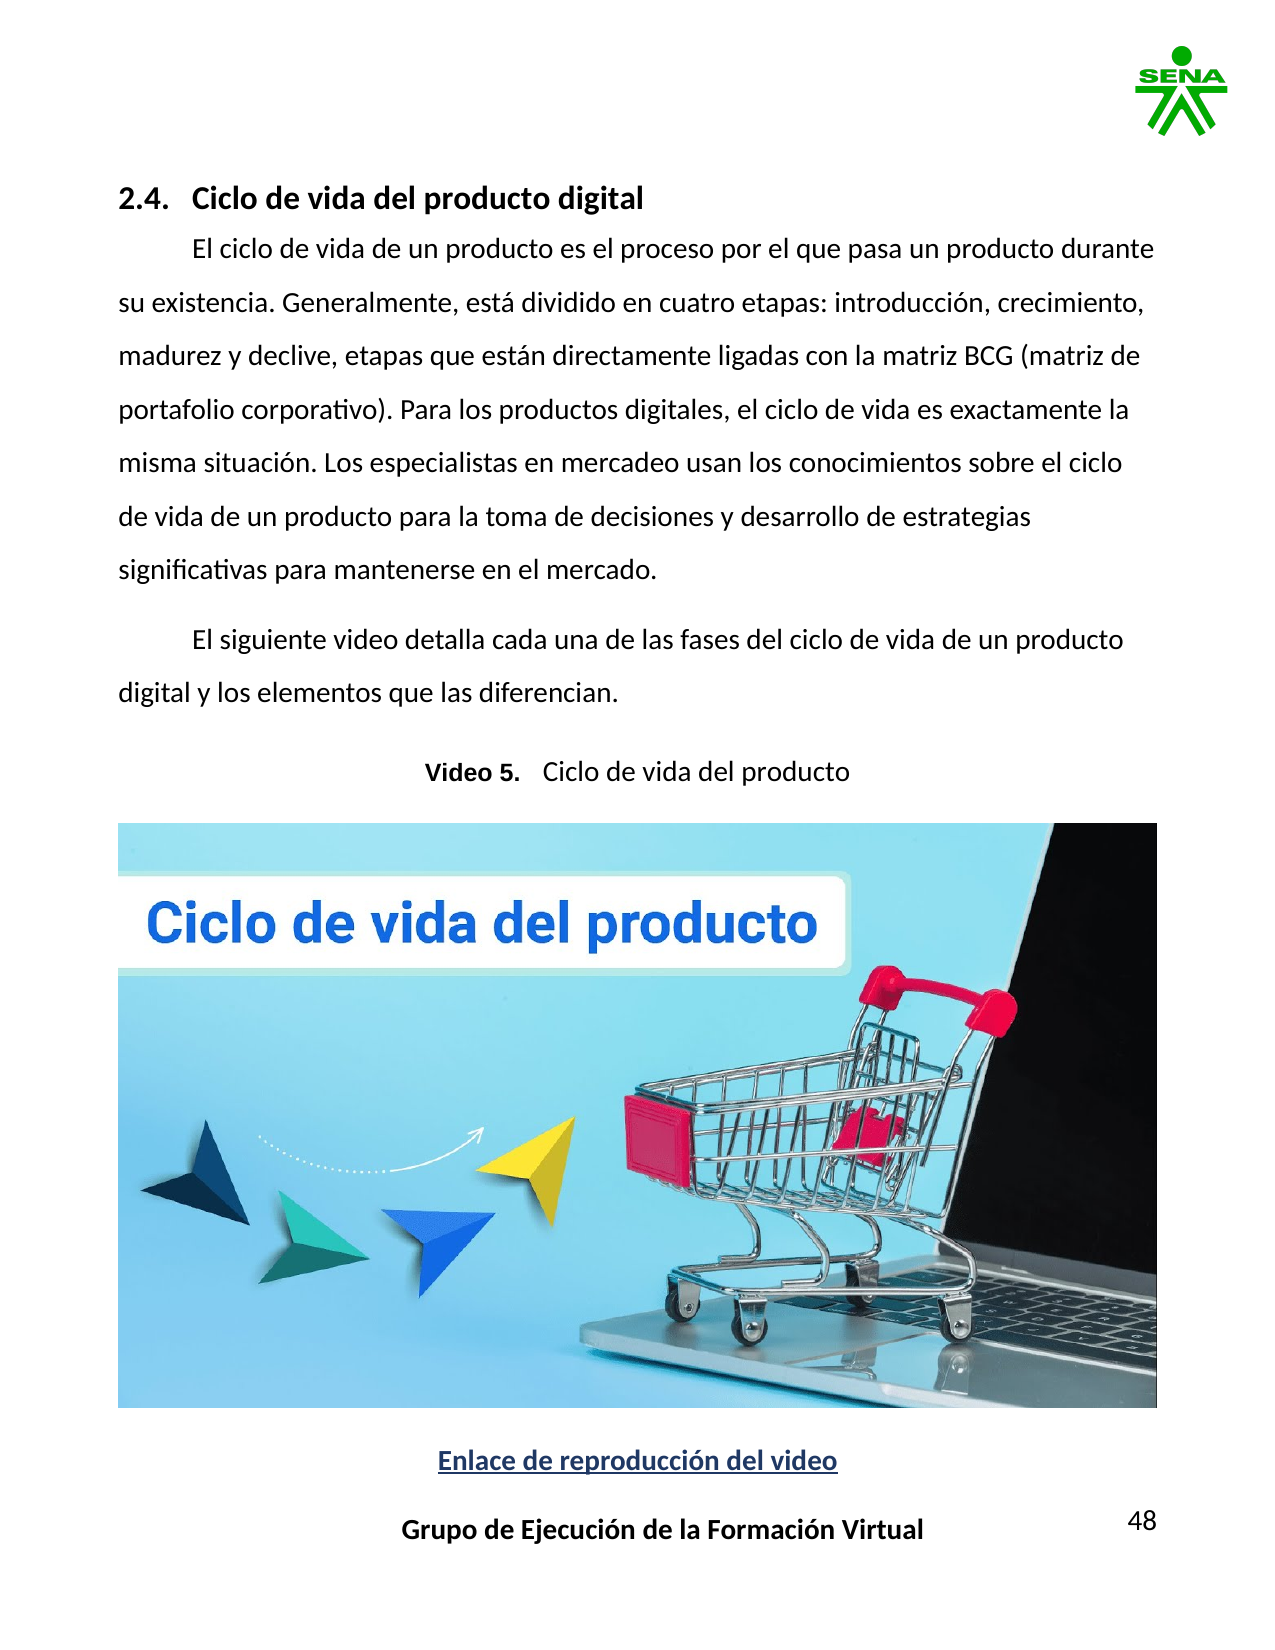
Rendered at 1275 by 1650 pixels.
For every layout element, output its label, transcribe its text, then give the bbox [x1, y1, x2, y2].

picture [118, 823, 1157, 1408]
text El ciclo de vida de un producto es el proceso por el que pasa un producto durante su existencia. Generalmente, está dividido en cuatro etapas: introducción, crecimiento, madurez y declive, etapas que están directamente ligadas con la matriz BCG (matriz de portafolio corporativo). Para los productos digitales, el ciclo de vida es exactamente la misma situación. Los especialistas en mercadeo usan los conocimientos sobre el ciclo de vida de un producto para la toma de decisiones y desarrollo de estrategias significativas para mantenerse en el mercado. [118, 230, 1157, 587]
subtitle Ciclo de vida del producto digital [118, 177, 1157, 218]
picture [1135, 46, 1228, 136]
text Ciclo de vida del producto [118, 753, 1157, 789]
text Enlace de reproducción del video [118, 1442, 1157, 1477]
text El siguiente video detalla cada una de las fases del ciclo de vida de un producto digital y los elementos que las diferencian. [118, 621, 1157, 710]
